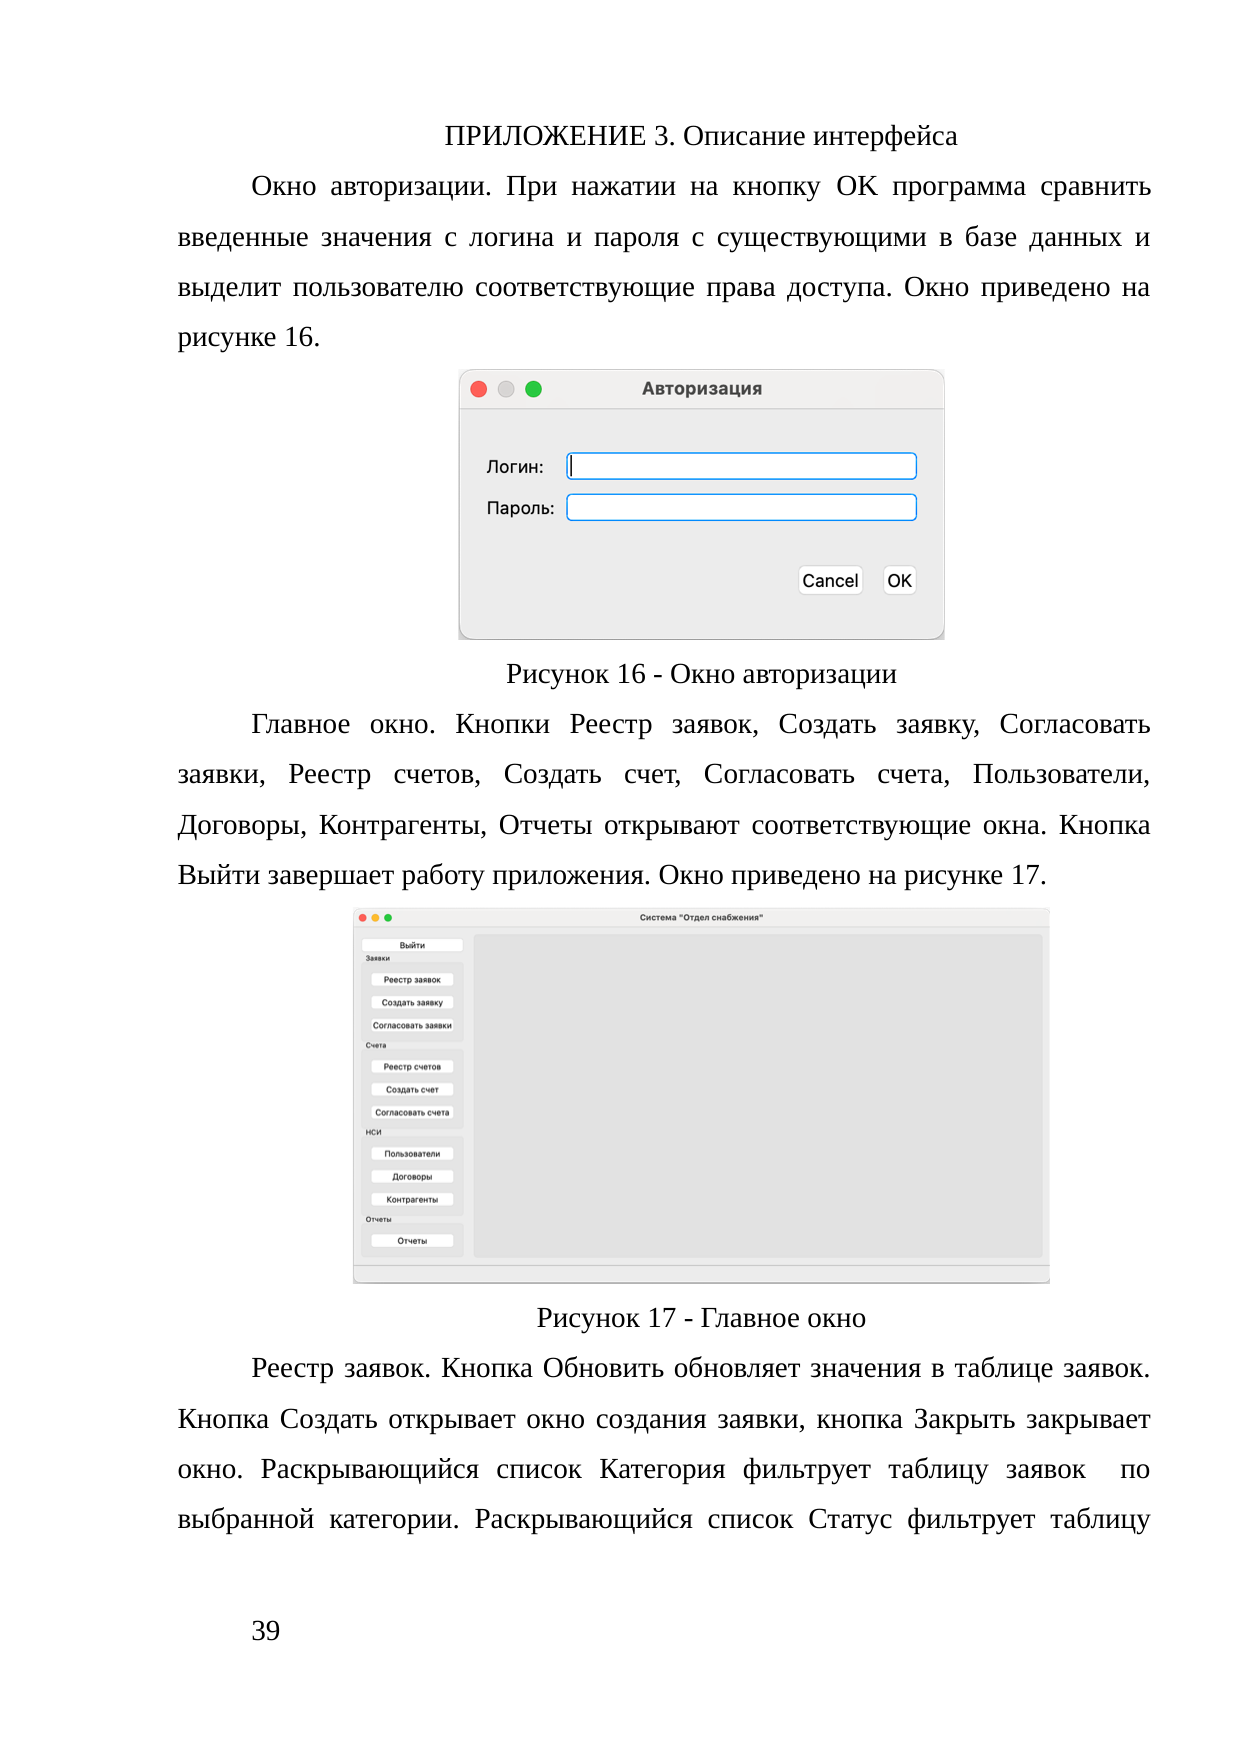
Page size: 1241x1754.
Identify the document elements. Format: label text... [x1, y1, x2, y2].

picture [352, 907, 1050, 1284]
text Окно авторизации. При нажатии на кнопку OK программа сравнить введенные значения с логина и пароля с существующими в базе данных и выделит пользователю соответствующие права доступа. Окно приведено на рисунке 16. [177, 168, 1152, 353]
picture [458, 369, 945, 640]
subtitle ПРИЛОЖЕНИЕ 3. Описание интерфейса [177, 118, 1152, 152]
text Главное окно. Кнопки Реестр заявок, Создать заявку, Согласовать заявки, Реестр счетов, Создать счет, Согласовать счета, Пользователи, Договоры, Контрагенты, Отчеты открывают соответствующие окна. Кнопка Выйти завершает работу приложения. Окно приведено на рисунке 17. [177, 706, 1152, 891]
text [177, 1351, 1152, 1535]
